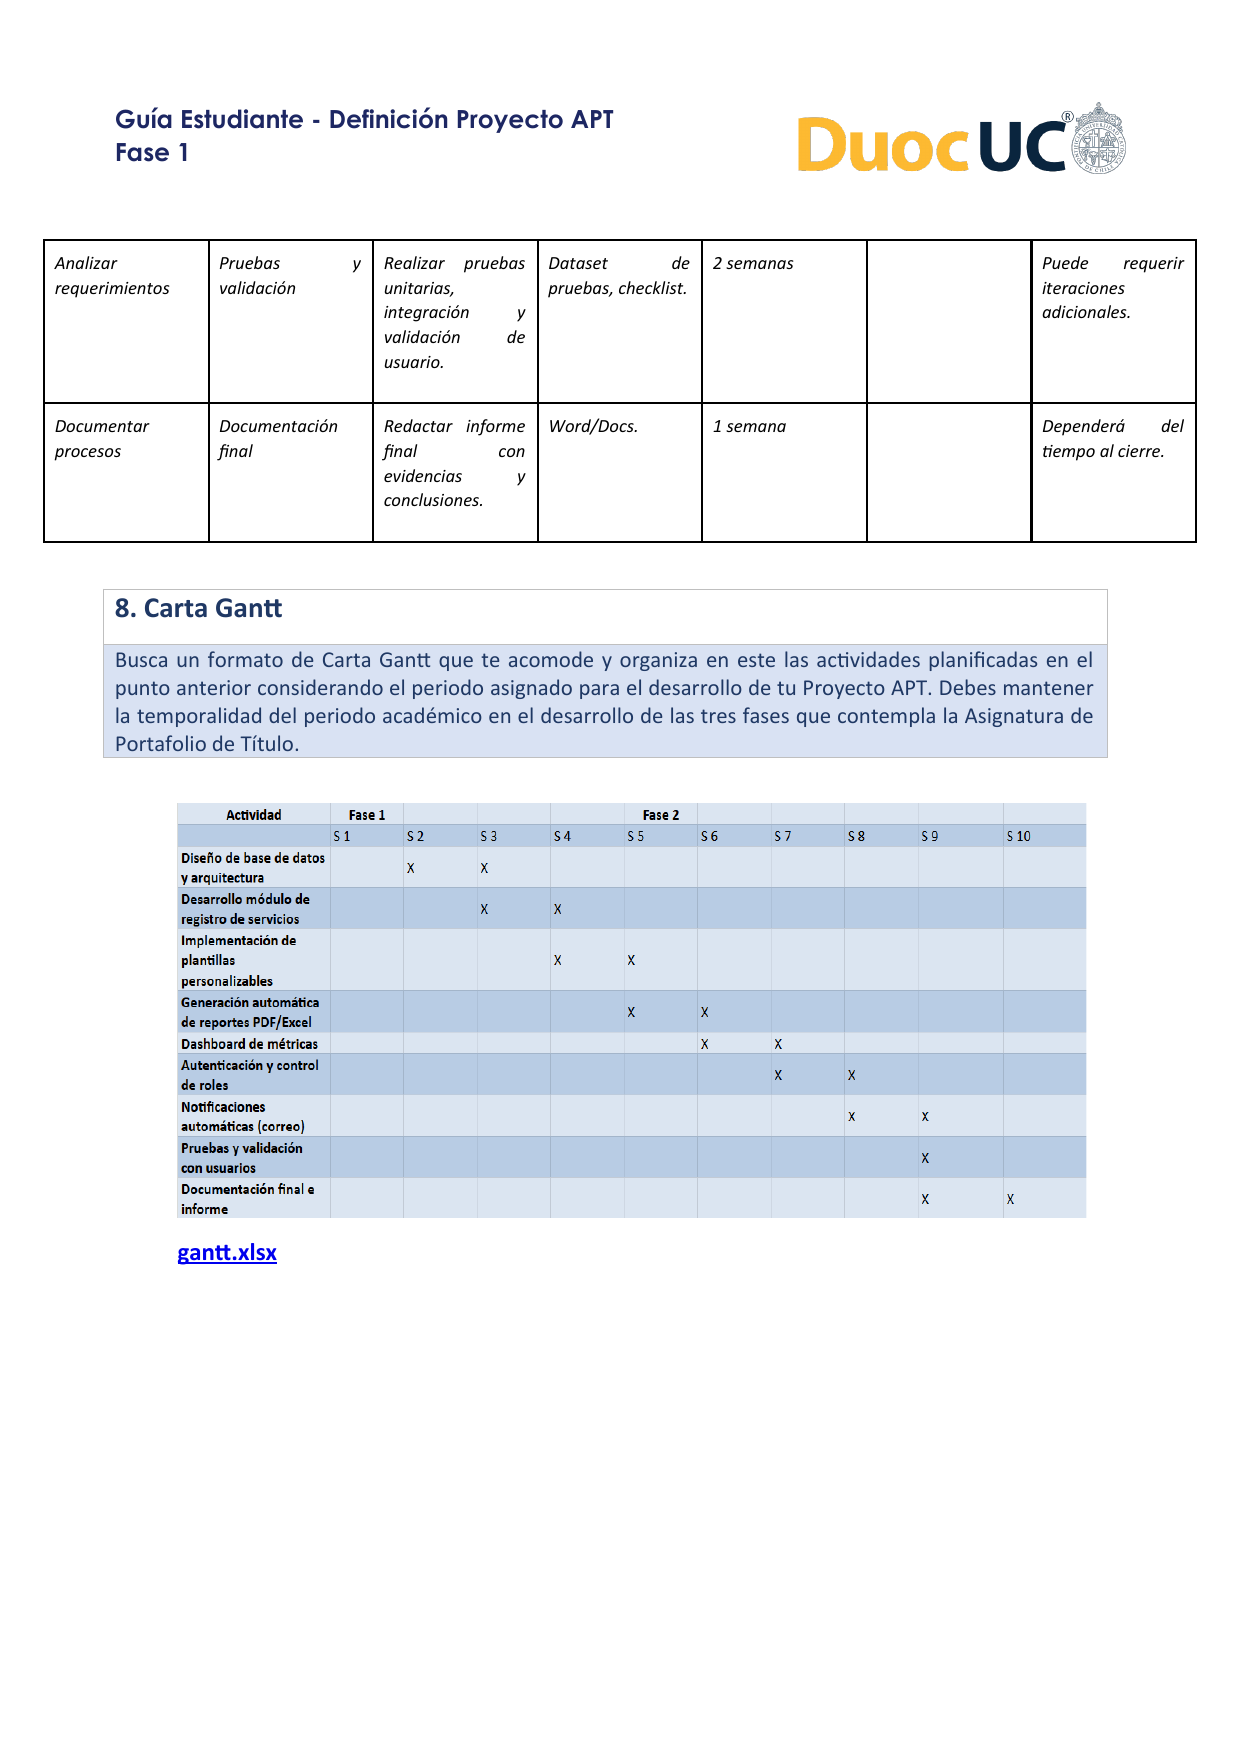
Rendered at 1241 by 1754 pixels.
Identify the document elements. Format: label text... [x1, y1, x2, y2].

table_cell Dataset de pruebas, checklist. [539, 241, 701, 402]
table_cell Pruebas y validación [210, 241, 372, 402]
picture [177, 803, 1087, 1218]
table_cell [868, 404, 1030, 541]
text gantt.xlsx [177, 1236, 1063, 1267]
table_cell Realizar pruebas unitarias, integración y validación de usuario. [374, 241, 537, 402]
table_cell [868, 241, 1030, 402]
table_cell Dependerá del tiempo al cierre. [1033, 404, 1195, 541]
picture [798, 102, 1126, 174]
table_cell Redactar informe final con evidencias y conclusiones. [374, 404, 537, 541]
table_cell Busca un formato de Carta Gantt que te acomode y organiza en este las actividades planificadas en el punto anterior considerando el periodo asignado para el desarrollo de tu Proyecto APT. Debes mantener la temporalidad del periodo académico en el desarrollo de las tres fases que contempla la Asignatura de Portafolio de Título. [104, 645, 1107, 757]
table_cell Documentación final [210, 404, 372, 541]
table_cell 1 semana [703, 404, 866, 541]
table_cell Analizar requerimientos [45, 241, 208, 402]
table_cell Word/Docs. [539, 404, 701, 541]
table_cell Puede requerir iteraciones adicionales. [1033, 241, 1195, 402]
table_cell 2 semanas [703, 241, 866, 402]
table_cell Documentar procesos [45, 404, 208, 541]
table_header 8. Carta Gantt [104, 590, 1107, 644]
